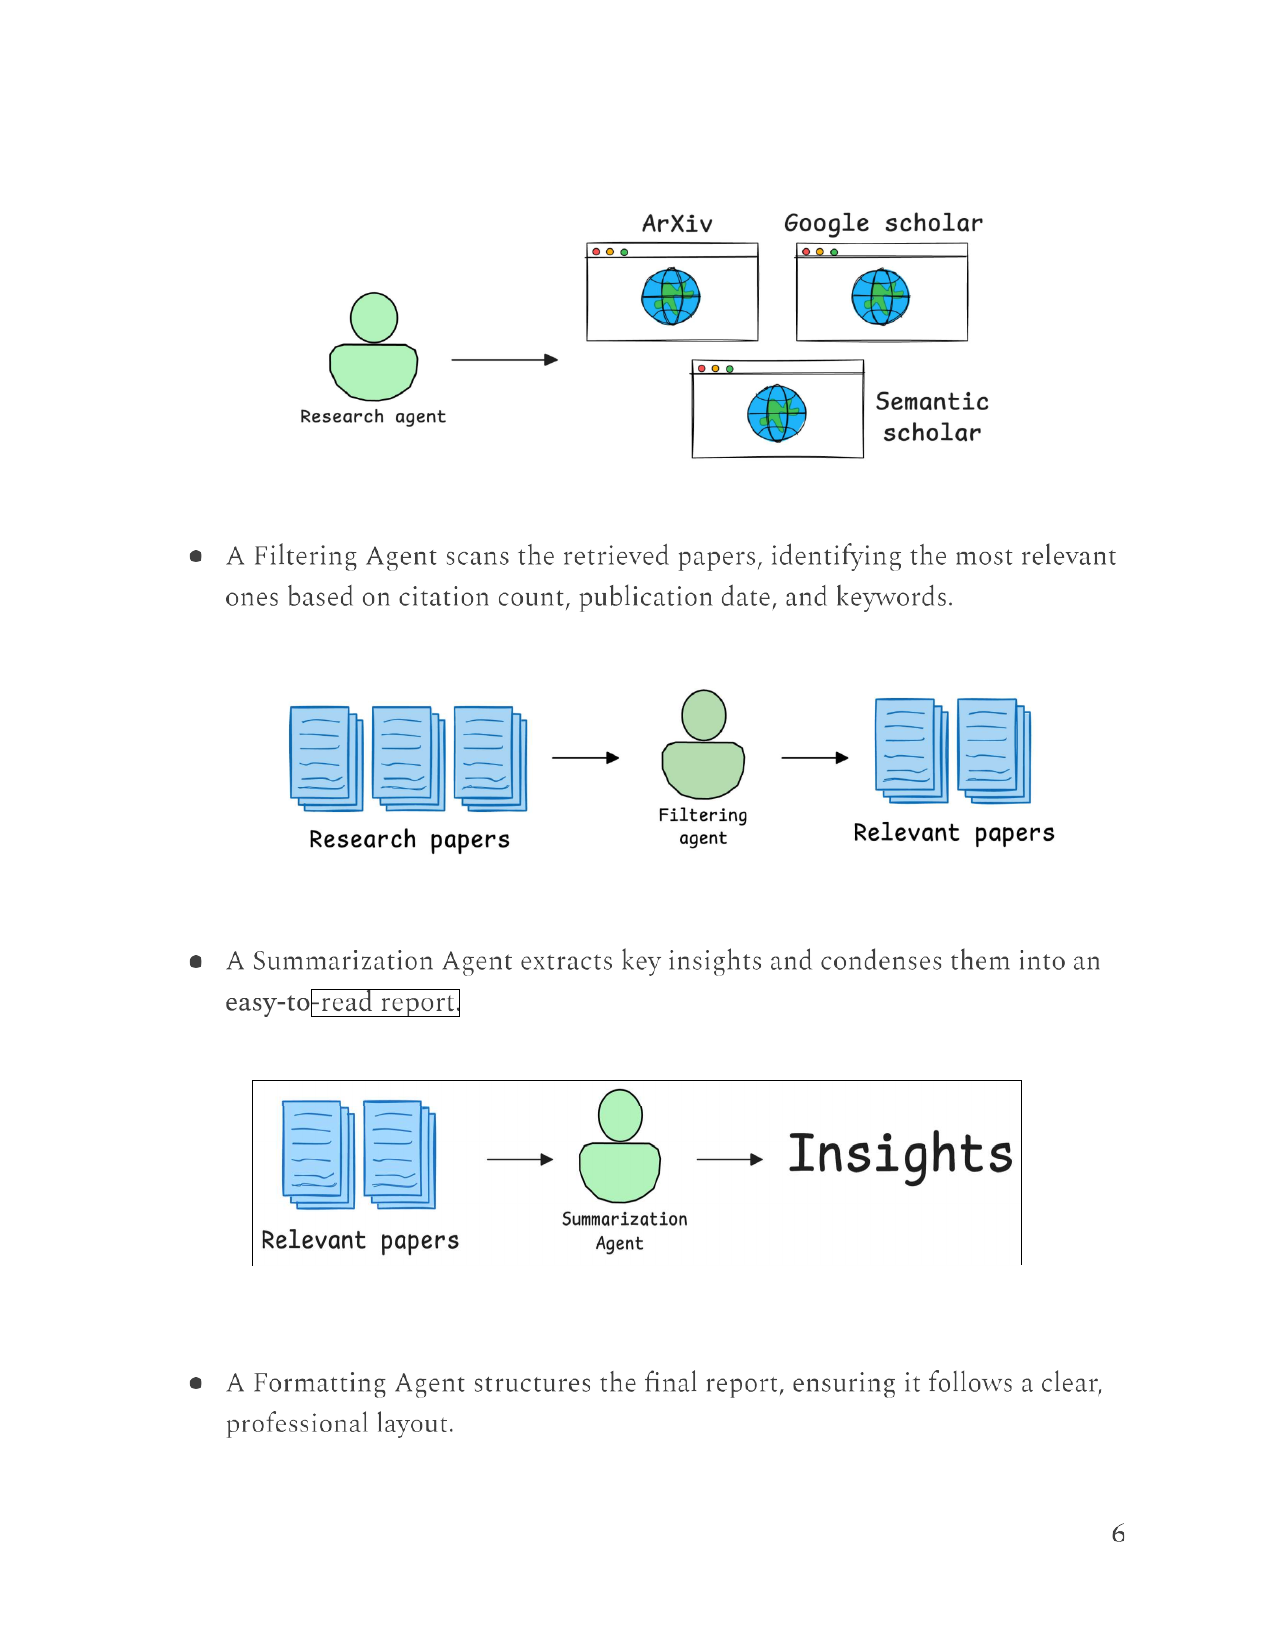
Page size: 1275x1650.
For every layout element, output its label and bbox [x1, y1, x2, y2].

picture [1112, 1523, 1125, 1542]
picture [189, 955, 202, 968]
picture [226, 584, 952, 612]
picture [291, 200, 998, 466]
picture [226, 1370, 1102, 1398]
picture [226, 1411, 453, 1438]
picture [253, 1081, 1021, 1265]
picture [189, 550, 202, 562]
picture [282, 682, 1063, 865]
picture [226, 543, 1116, 571]
picture [312, 990, 459, 1016]
picture [226, 948, 1100, 976]
picture [189, 1377, 202, 1389]
